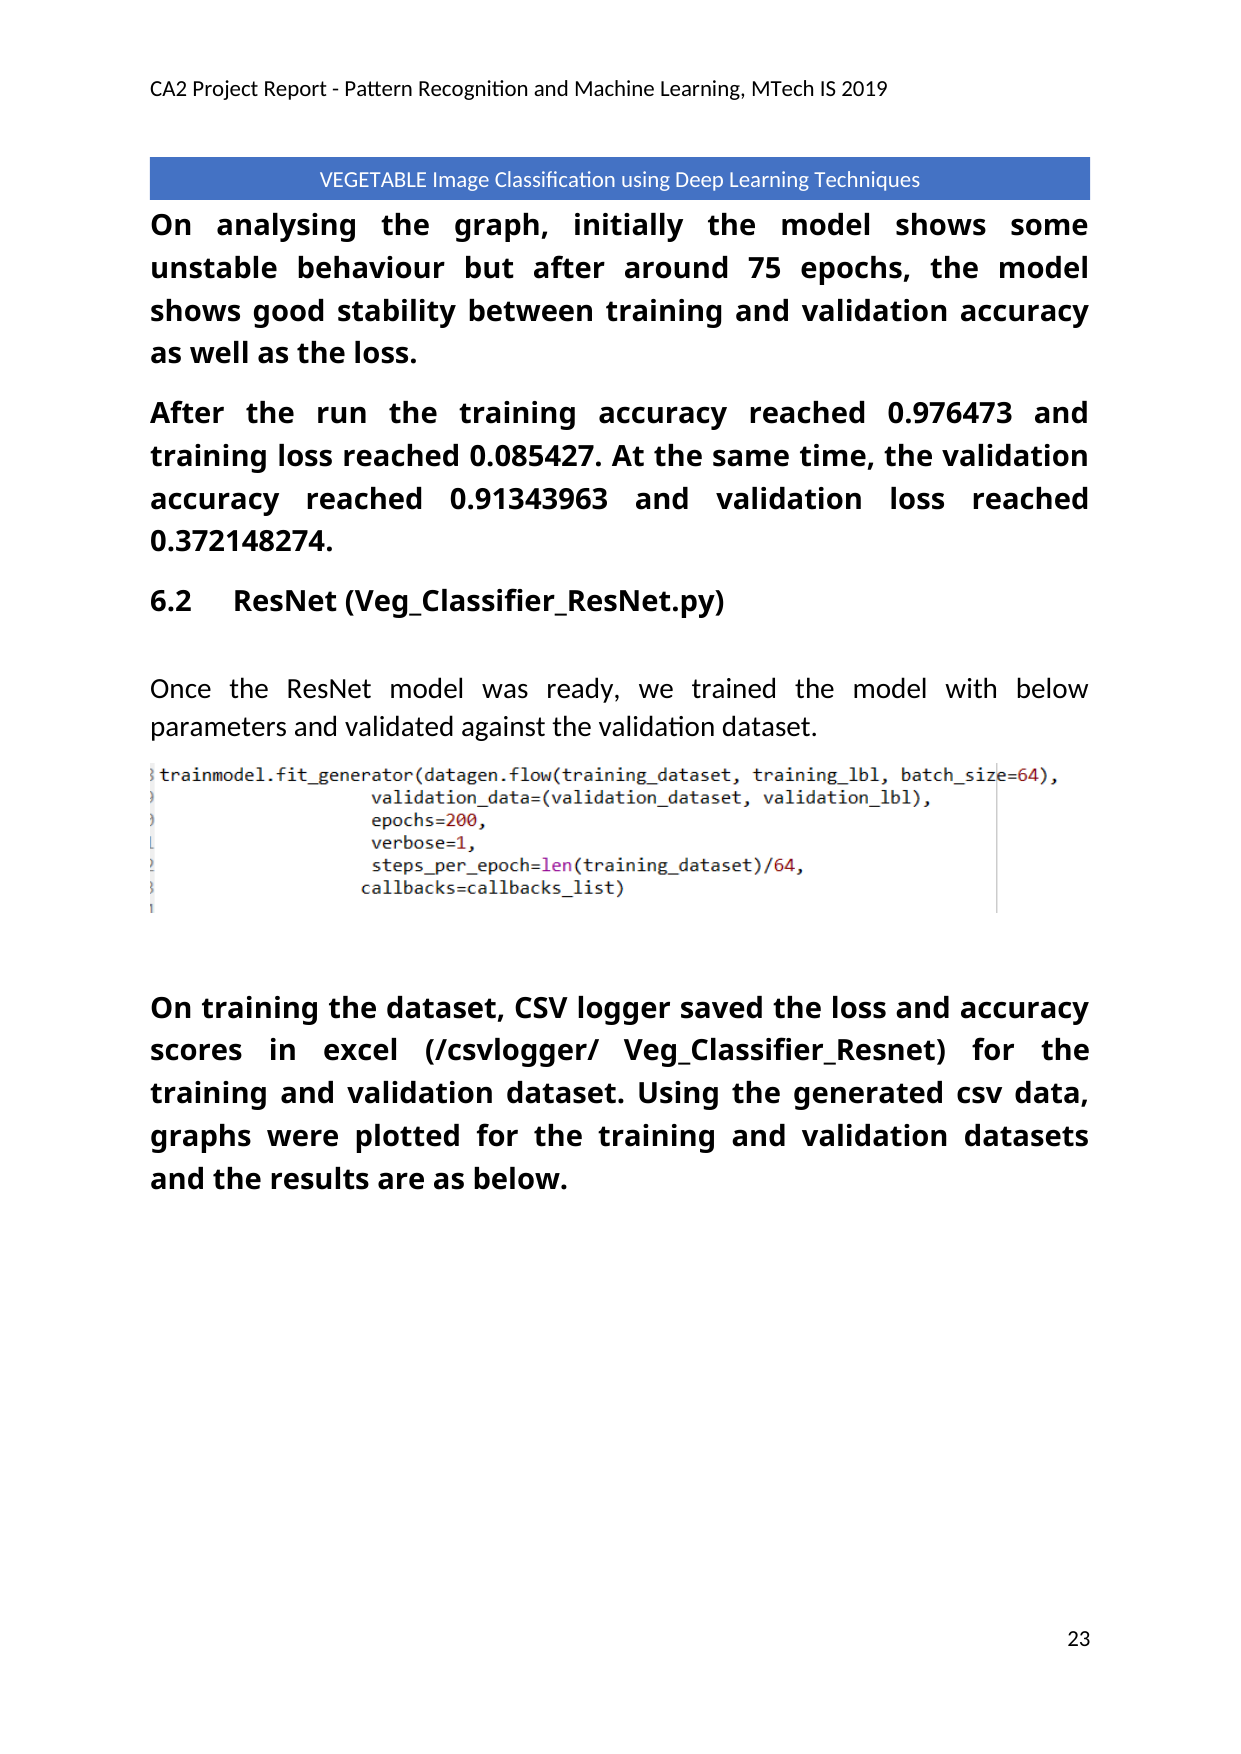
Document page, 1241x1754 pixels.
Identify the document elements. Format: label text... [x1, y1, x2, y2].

subtitle ResNet (Veg_Classifier_ResNet.py) [150, 580, 1090, 620]
text On analysing the graph, initially the model shows some unstable behaviour but after around 75 epochs, the model shows good stability between training and validation accuracy as well as the loss. [150, 200, 1090, 372]
text On training the dataset, CSV logger saved the loss and accuracy scores in excel (/csvlogger/ Veg_Classifier_Resnet) for the training and validation dataset. Using the generated csv data, graphs were plotted for the training and validation datasets and the results are as below. [150, 987, 1090, 1198]
picture [150, 763, 1081, 913]
text Once the ResNet model was ready, we trained the model with below parameters and validated against the validation dataset. [150, 670, 1090, 744]
text After the run the training accuracy reached 0.976473 and training loss reached 0.085427. At the same time, the validation accuracy reached 0.91343963 and validation loss reached 0.372148274. [150, 392, 1090, 560]
